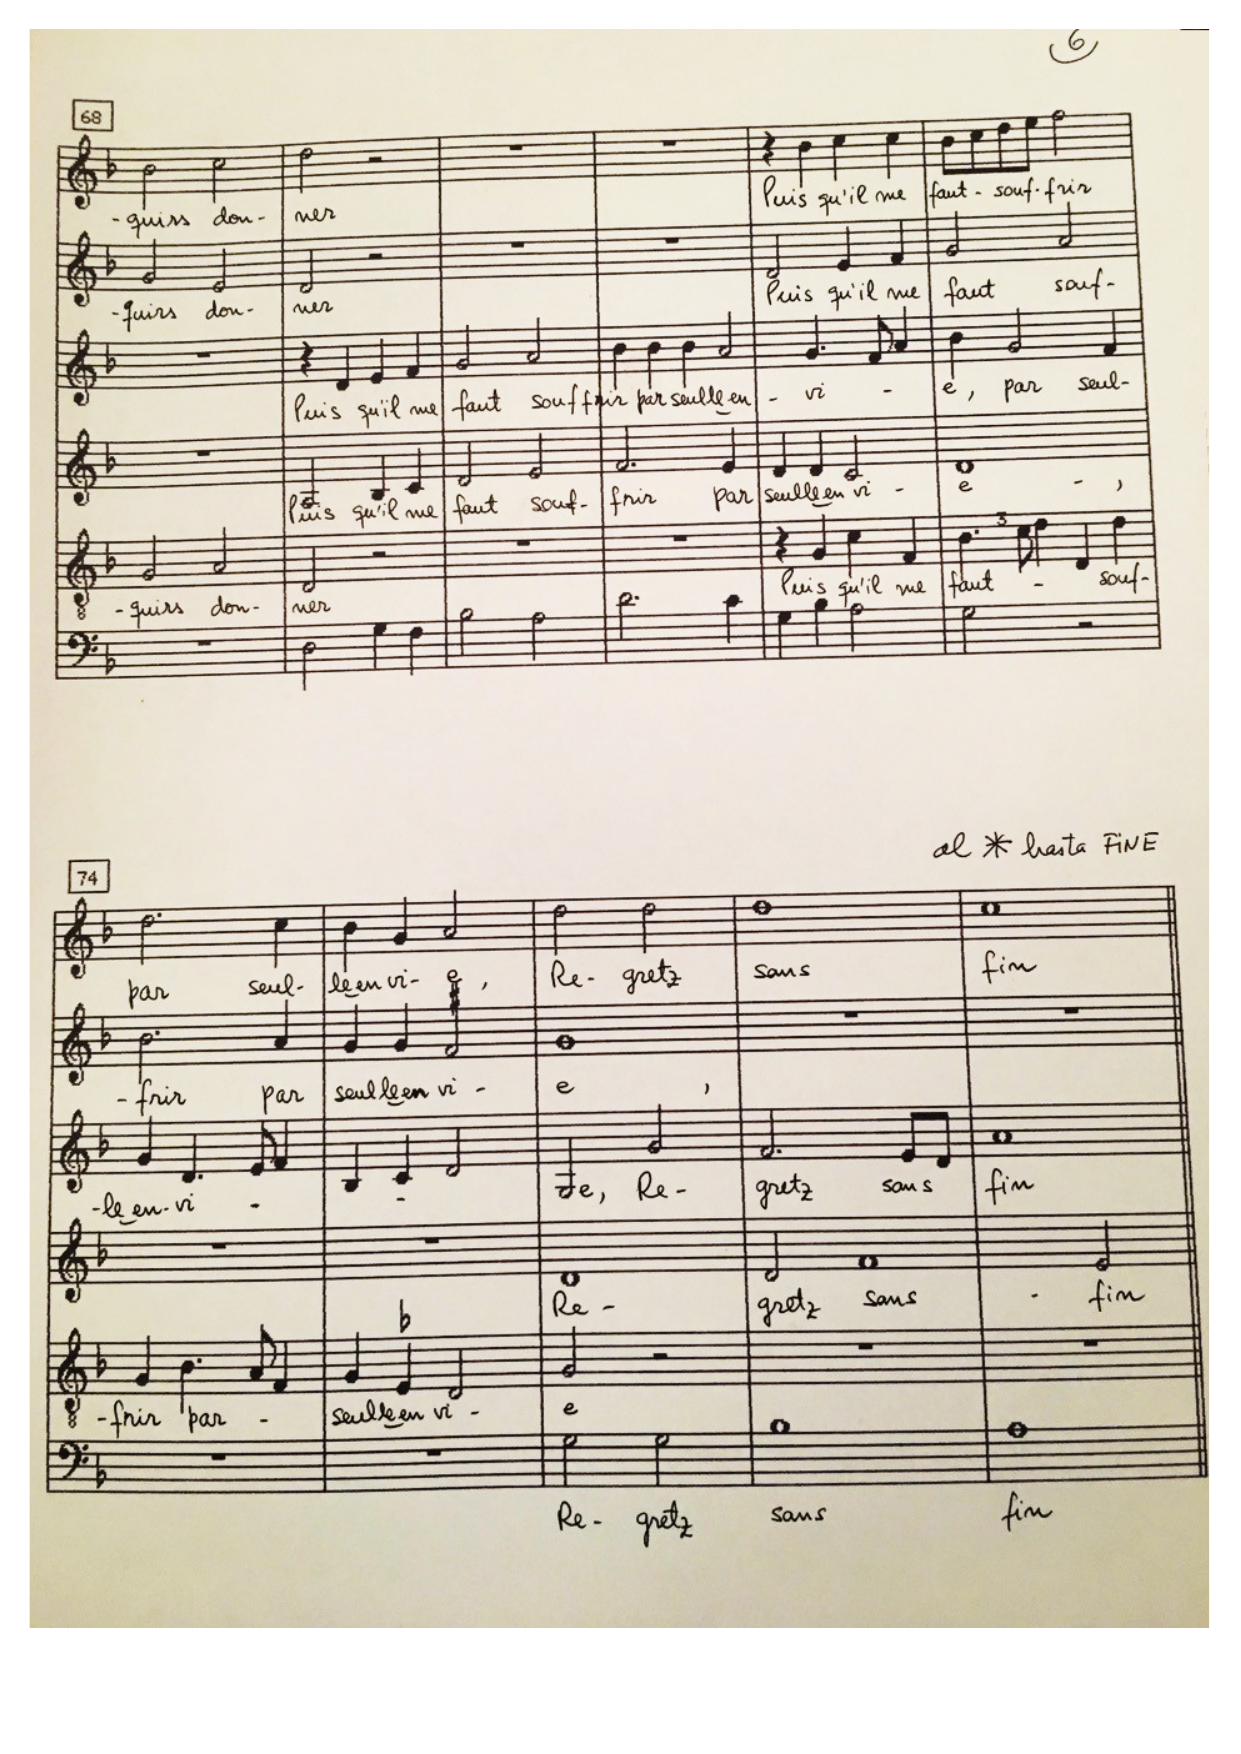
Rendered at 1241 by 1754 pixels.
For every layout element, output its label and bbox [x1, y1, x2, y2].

picture [29, 29, 1210, 1628]
